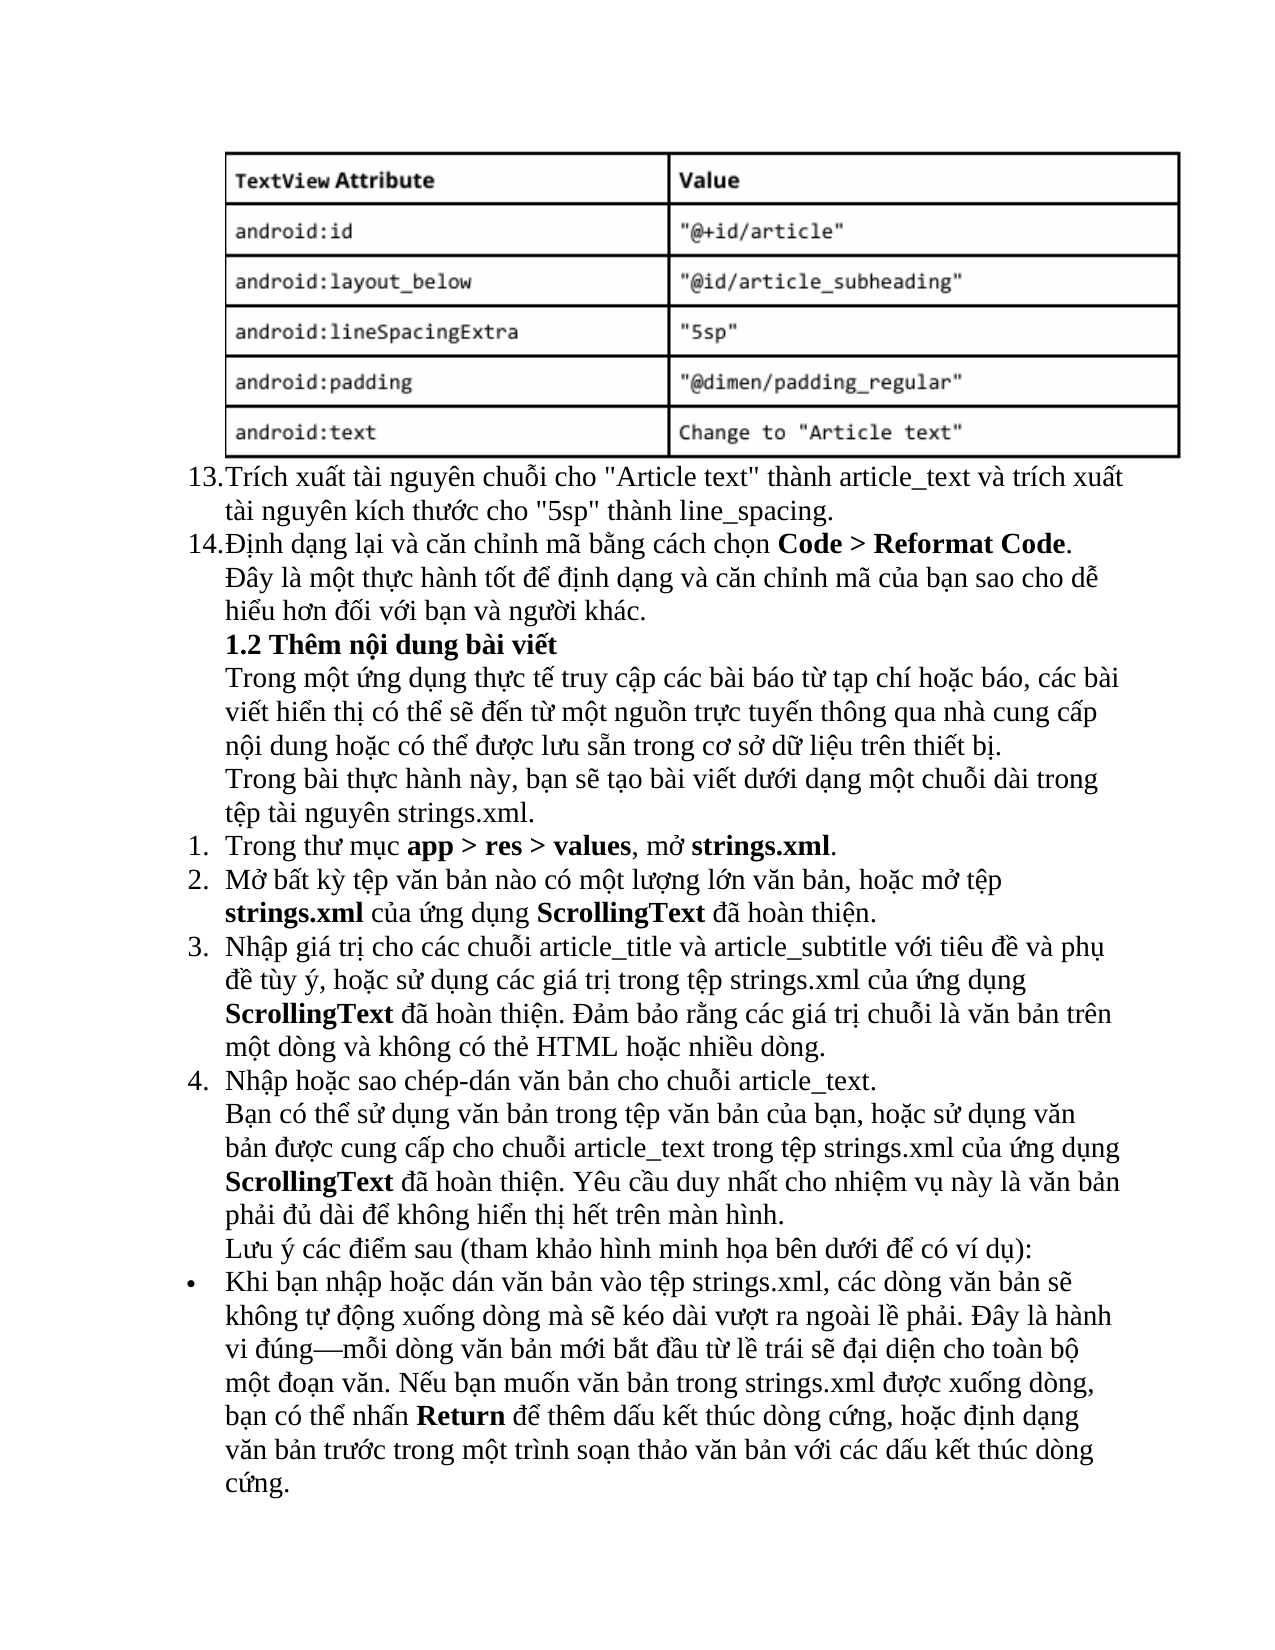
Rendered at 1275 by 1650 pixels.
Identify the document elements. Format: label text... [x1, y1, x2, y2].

text Bạn có thể sử dụng văn bản trong tệp văn bản của bạn, hoặc sử dụng văn bản được cung cấp cho chuỗi article_text trong tệp strings.xml của ứng dụng ScrollingText đã hoàn thiện. Yêu cầu duy nhất cho nhiệm vụ này là văn bản phải đủ dài để không hiển thị hết trên màn hình. [225, 1097, 1125, 1231]
list Mở bất kỳ tệp văn bản nào có một lượng lớn văn bản, hoặc mở tệp strings.xml của ứng dụng ScrollingText đã hoàn thiện. [187, 862, 1125, 929]
list Trong thư mục app > res > values, mở strings.xml. [187, 828, 1125, 862]
text Lưu ý các điểm sau (tham khảo hình minh họa bên dưới để có ví dụ): [225, 1231, 1125, 1264]
list Nhập hoặc sao chép-dán văn bản cho chuỗi article_text. [187, 1063, 1125, 1097]
picture [225, 150, 1187, 460]
list Khi bạn nhập hoặc dán văn bản vào tệp strings.xml, các dòng văn bản sẽ không tự động xuống dòng mà sẽ kéo dài vượt ra ngoài lề phải. Đây là hành vi đúng—mỗi dòng văn bản mới bắt đầu từ lề trái sẽ đại diện cho toàn bộ một đoạn văn. Nếu bạn muốn văn bản trong strings.xml được xuống dòng, bạn có thể nhấn Return để thêm dấu kết thúc dòng cứng, hoặc định dạng văn bản trước trong một trình soạn thảo văn bản với các dấu kết thúc dòng cứng. [187, 1264, 1125, 1499]
text 1.2 Thêm nội dung bài viết Trong một ứng dụng thực tế truy cập các bài báo từ tạp chí hoặc báo, các bài viết hiển thị có thể sẽ đến từ một nguồn trực tuyến thông qua nhà cung cấp nội dung hoặc có thể được lưu sẵn trong cơ sở dữ liệu trên thiết bị. [225, 627, 1125, 761]
list Trích xuất tài nguyên chuỗi cho "Article text" thành article_text và trích xuất tài nguyên kích thước cho "5sp" thành line_spacing. [187, 459, 1125, 526]
list Nhập giá trị cho các chuỗi article_title và article_subtitle với tiêu đề và phụ đề tùy ý, hoặc sử dụng các giá trị trong tệp strings.xml của ứng dụng ScrollingText đã hoàn thiện. Đảm bảo rằng các giá trị chuỗi là văn bản trên một dòng và không có thẻ HTML hoặc nhiều dòng. [187, 929, 1125, 1063]
text Trong bài thực hành này, bạn sẽ tạo bài viết dưới dạng một chuỗi dài trong tệp tài nguyên strings.xml. [225, 761, 1125, 828]
list Định dạng lại và căn chỉnh mã bằng cách chọn Code > Reformat Code. Đây là một thực hành tốt để định dạng và căn chỉnh mã của bạn sao cho dễ hiểu hơn đối với bạn và người khác. [187, 526, 1125, 627]
